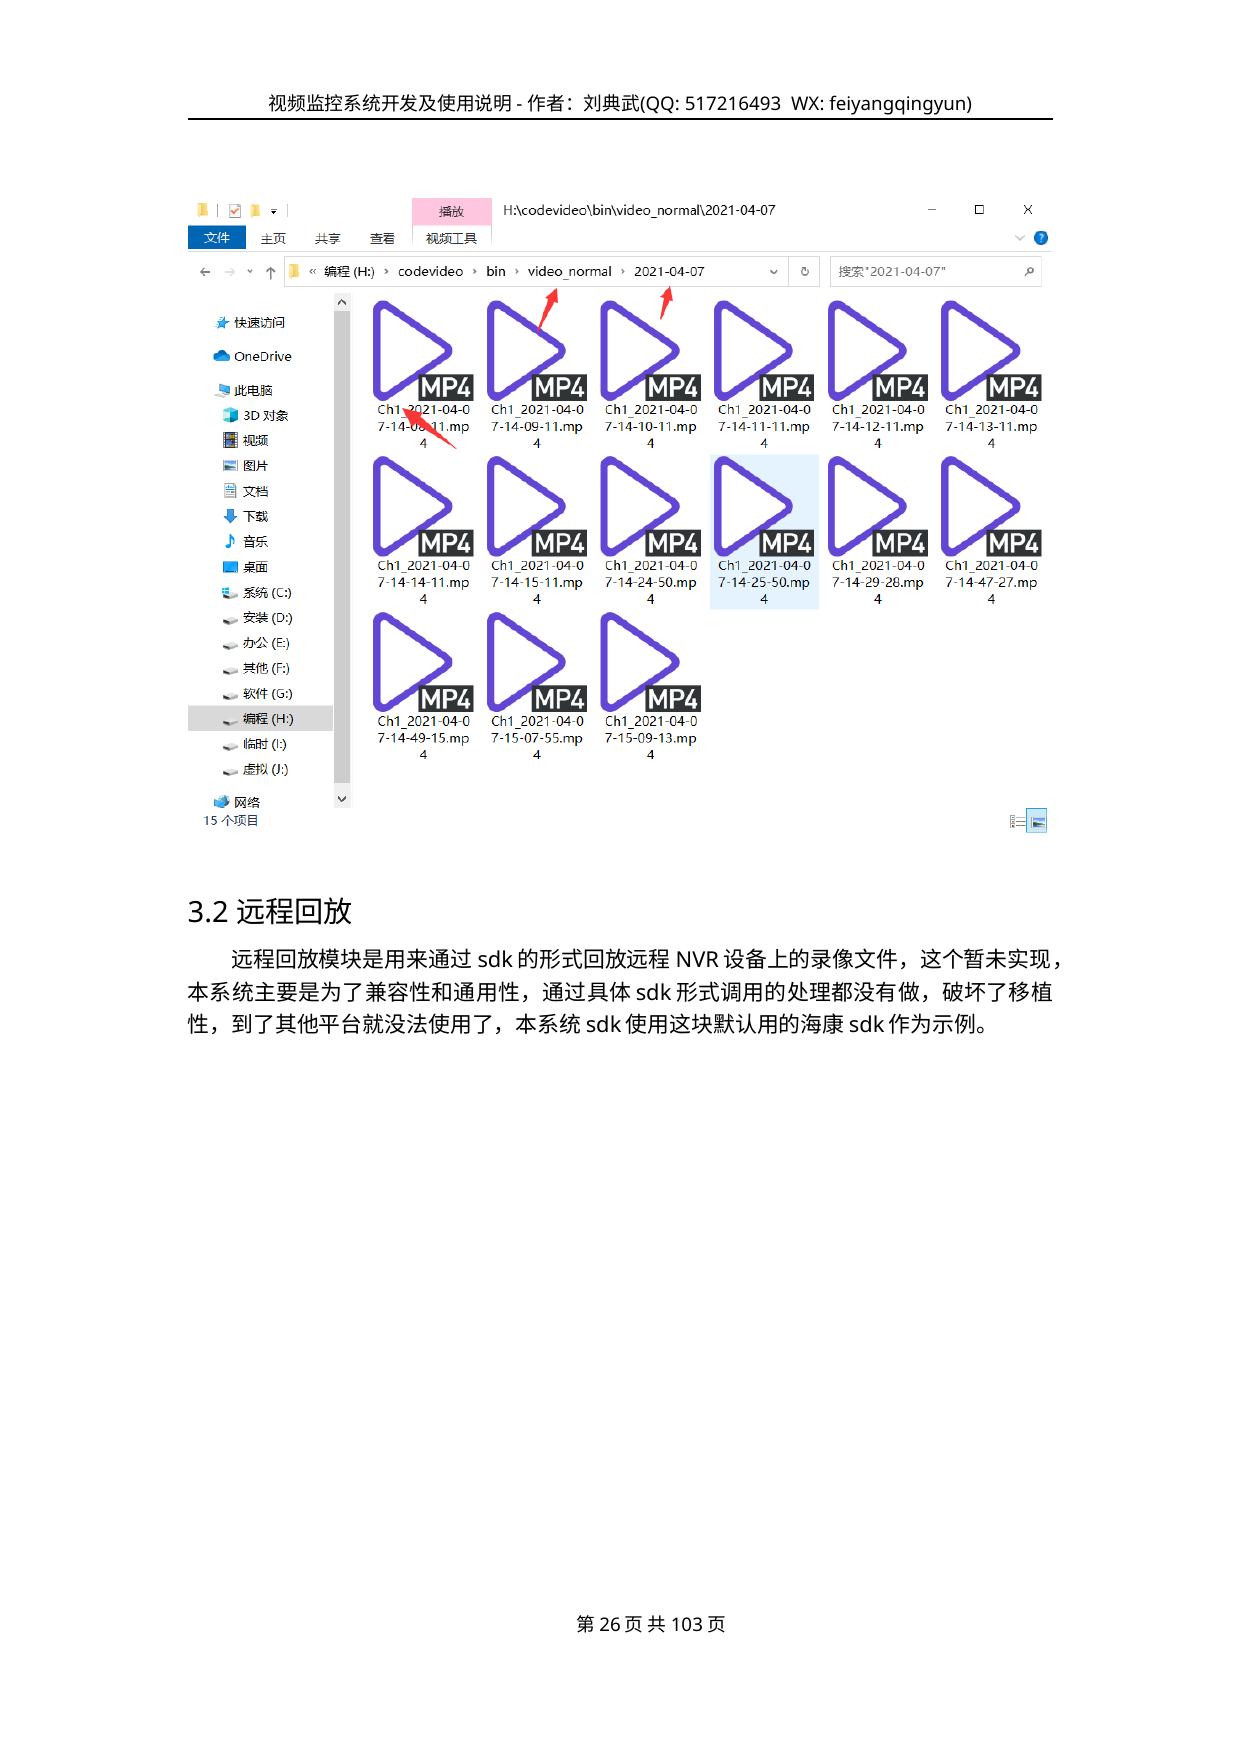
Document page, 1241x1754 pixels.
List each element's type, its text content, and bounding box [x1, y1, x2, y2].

text 远程回放模块是用来通过sdk的形式回放远程NVR设备上的录像文件，这个暂未实现，本系统主要是为了兼容性和通用性，通过具体sdk形式调用的处理都没有做，破坏了移植性，到了其他平台就没法使用了，本系统sdk使用这块默认用的海康sdk作为示例。 [187, 942, 1053, 1039]
picture [187, 194, 1052, 833]
text 3.2 远程回放 [187, 877, 1053, 942]
